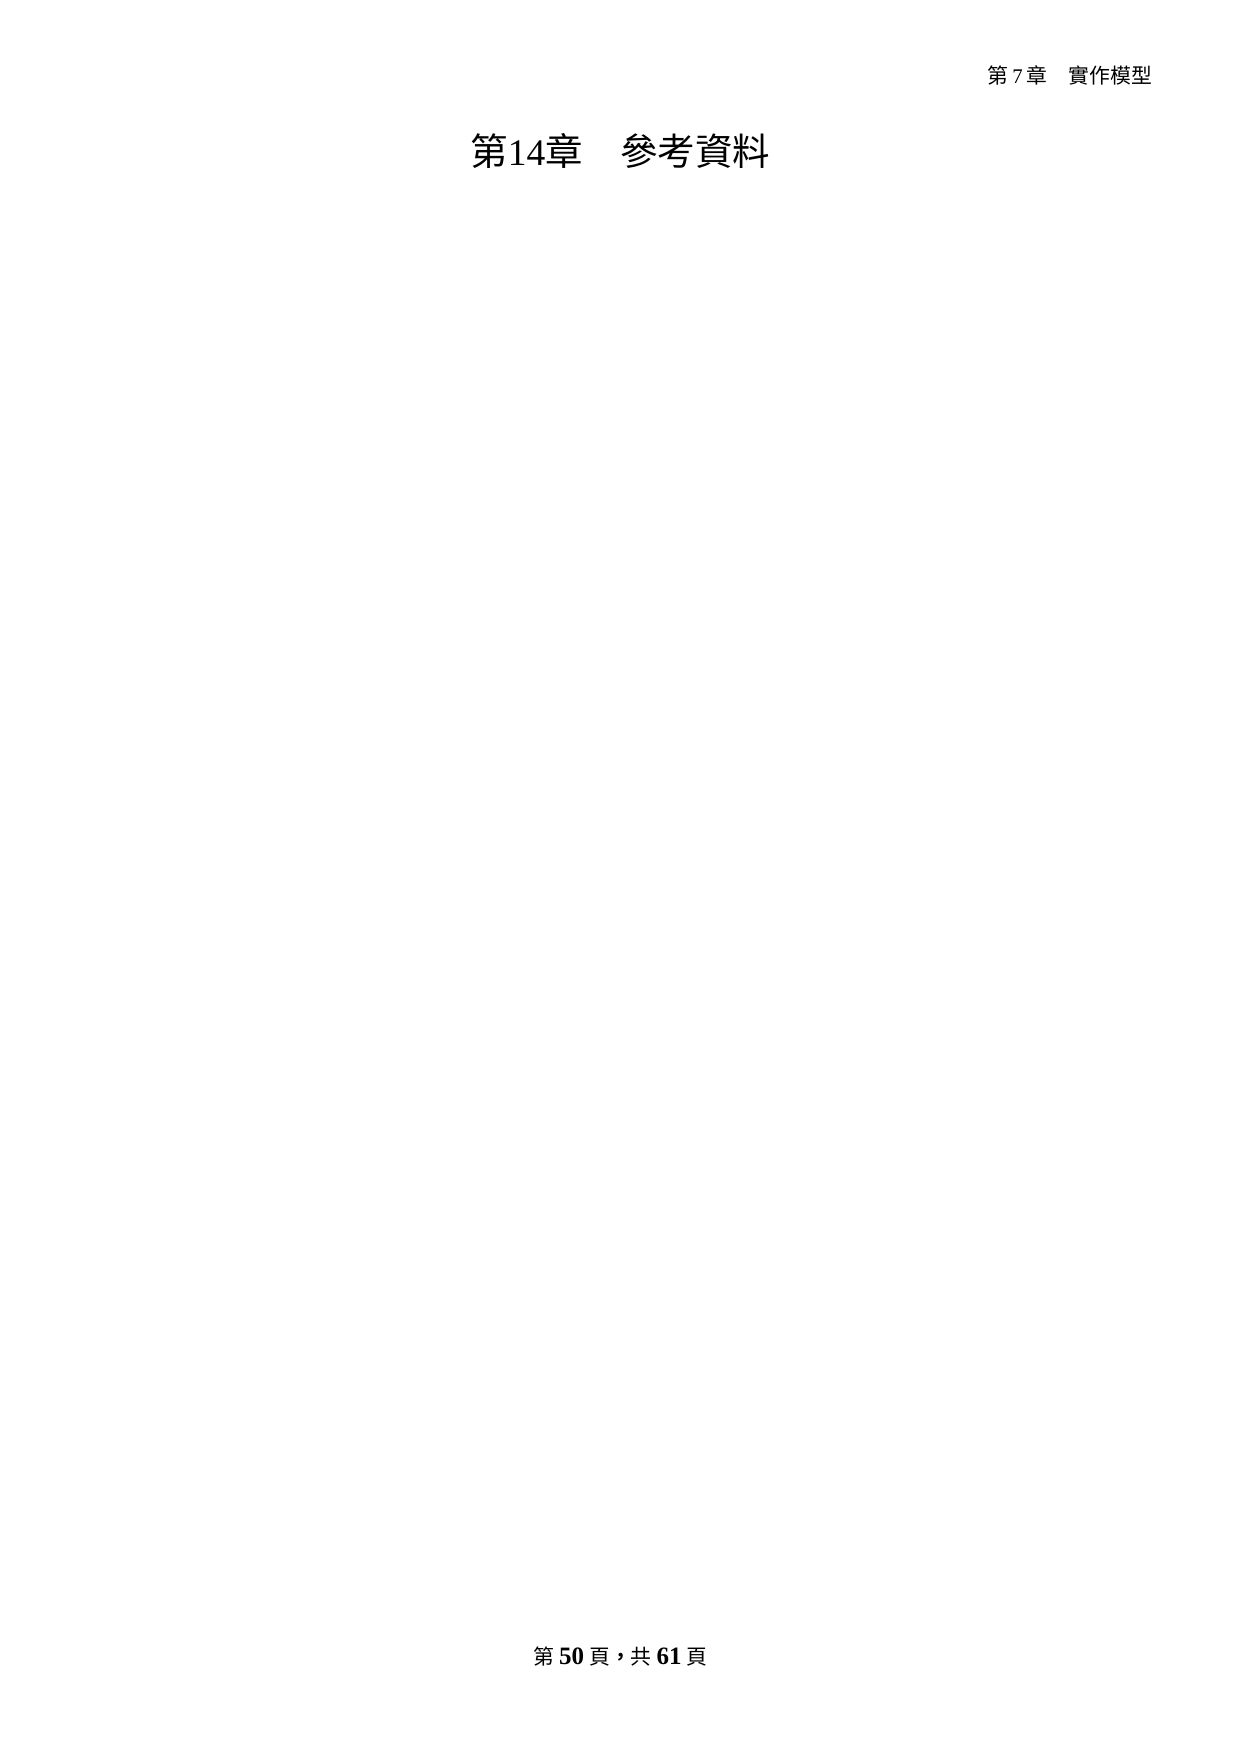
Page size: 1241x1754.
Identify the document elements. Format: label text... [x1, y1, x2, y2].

subtitle 參考資料 [89, 110, 1152, 189]
